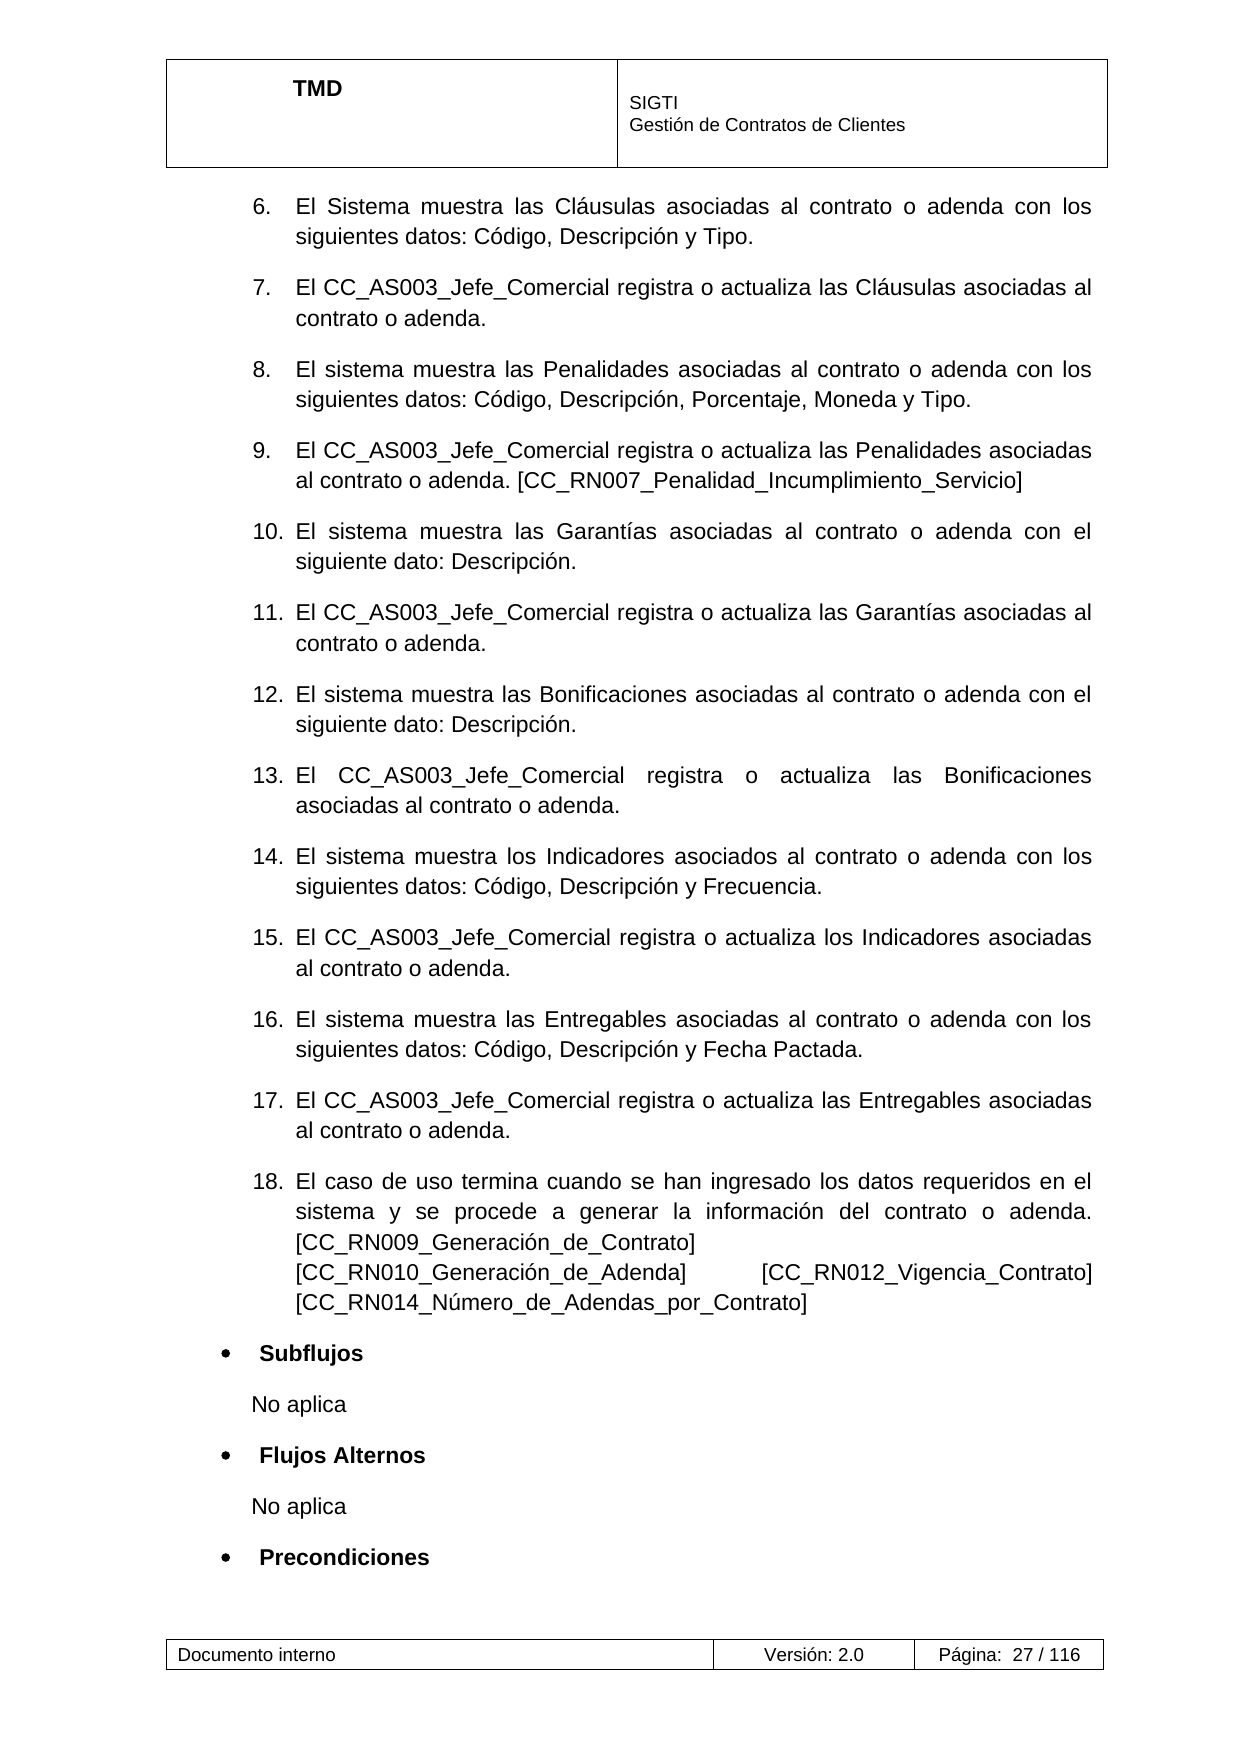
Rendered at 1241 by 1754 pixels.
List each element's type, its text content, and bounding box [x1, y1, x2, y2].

list El CC_AS003_Jefe_Comercial registra o actualiza las Penalidades asociadas al contrato o adenda. [CC_RN007_Penalidad_Incumplimiento_Servicio] [252, 437, 1092, 493]
list El Sistema muestra las Cláusulas asociadas al contrato o adenda con los siguientes datos: Código, Descripción y Tipo. [252, 193, 1092, 249]
list El CC_AS003_Jefe_Comercial registra o actualiza las Garantías asociadas al contrato o adenda. [252, 599, 1092, 656]
list El CC_AS003_Jefe_Comercial registra o actualiza los Indicadores asociadas al contrato o adenda. [252, 924, 1092, 981]
list No aplica [251, 1493, 1092, 1519]
list El sistema muestra las Entregables asociadas al contrato o adenda con los siguientes datos: Código, Descripción y Fecha Pactada. [252, 1006, 1092, 1062]
list El sistema muestra las Bonificaciones asociadas al contrato o adenda con el siguiente dato: Descripción. [252, 681, 1092, 737]
list El sistema muestra las Penalidades asociadas al contrato o adenda con los siguientes datos: Código, Descripción, Porcentaje, Moneda y Tipo. [252, 356, 1092, 412]
list Subflujos [222, 1340, 1092, 1366]
list El CC_AS003_Jefe_Comercial registra o actualiza las Cláusulas asociadas al contrato o adenda. [252, 274, 1092, 331]
list Precondiciones [222, 1544, 1092, 1570]
list No aplica [251, 1391, 1092, 1417]
list El caso de uso termina cuando se han ingresado los datos requeridos en el sistema y se procede a generar la información del contrato o adenda. [CC_RN009_Generación_de_Contrato] [CC_RN010_Generación_de_Adenda] [CC_RN012_Vigencia_Contrato] [CC_RN014_Número_de_Adendas_por_Contrato] [252, 1168, 1092, 1315]
list Flujos Alternos [222, 1442, 1092, 1468]
list El sistema muestra las Garantías asociadas al contrato o adenda con el siguiente dato: Descripción. [252, 518, 1092, 574]
list El sistema muestra los Indicadores asociados al contrato o adenda con los siguientes datos: Código, Descripción y Frecuencia. [252, 843, 1092, 899]
list El CC_AS003_Jefe_Comercial registra o actualiza las Bonificaciones asociadas al contrato o adenda. [252, 762, 1092, 818]
list El CC_AS003_Jefe_Comercial registra o actualiza las Entregables asociadas al contrato o adenda. [252, 1087, 1092, 1143]
